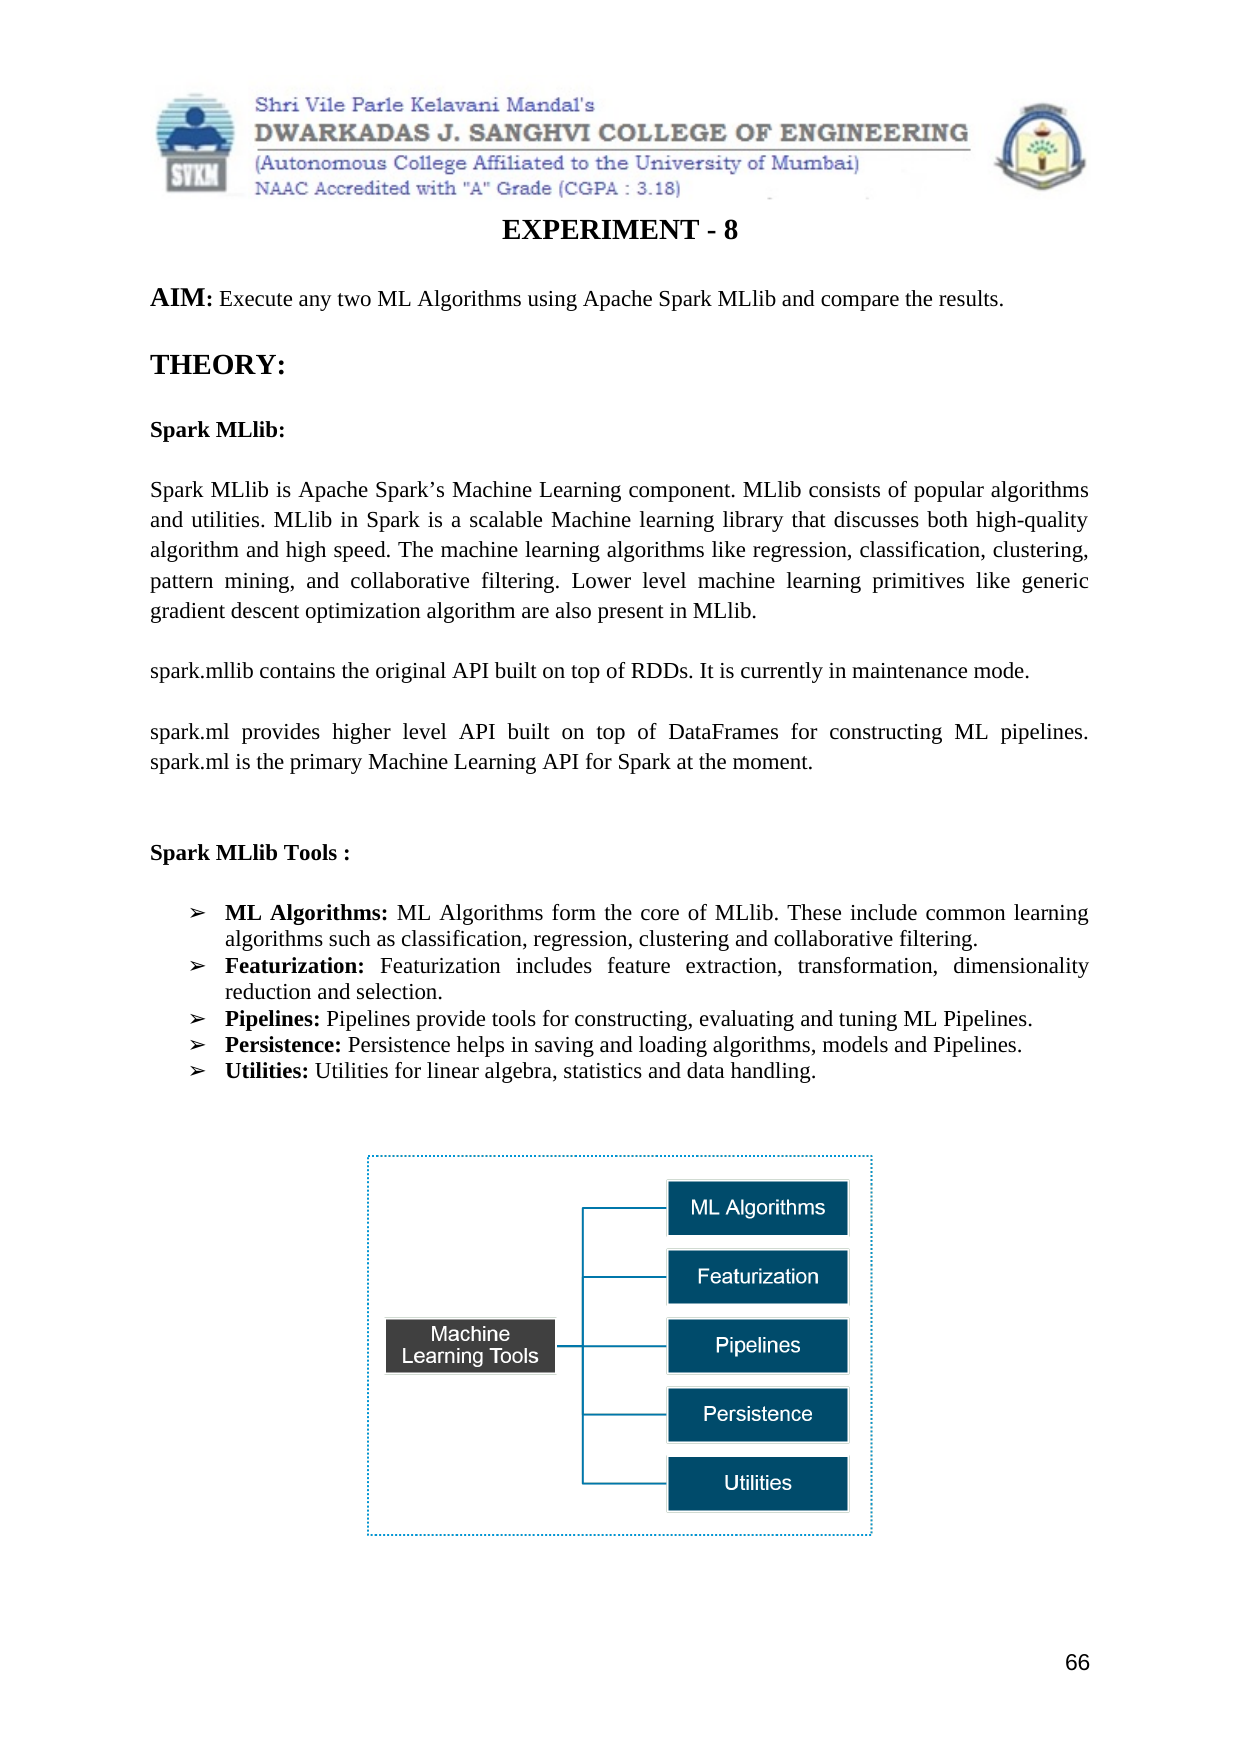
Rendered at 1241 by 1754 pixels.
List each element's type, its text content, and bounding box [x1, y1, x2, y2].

text Spark MLlib Tools : [150, 838, 1090, 865]
list Pipelines: Pipelines provide tools for constructing, evaluating and tuning ML Pipelines. [187, 1004, 1090, 1031]
text spark.mllib contains the original API built on top of RDDs. It is currently in maintenance mode. [150, 657, 1090, 684]
text Spark MLlib is Apache Spark’s Machine Learning component. MLlib consists of popular algorithms and utilities. MLlib in Spark is a scalable Machine learning library that discusses both high-quality algorithm and high speed. The machine learning algorithms like regression, classification, clustering, pattern mining, and collaborative filtering. Lower level machine learning primitives like generic gradient descent optimization algorithm are also present in MLlib. [150, 476, 1090, 623]
list ML Algorithms: ML Algorithms form the core of MLlib. These include common learning algorithms such as classification, regression, clustering and collaborative filtering. [187, 899, 1090, 952]
list Featurization: Featurization includes feature extraction, transformation, dimensionality reduction and selection. [187, 952, 1090, 1004]
title EXPERIMENT - 8 [150, 212, 1090, 246]
picture [150, 75, 1091, 209]
text THEORY: [150, 347, 1090, 380]
list Utilities: Utilities for linear algebra, statistics and data handling. [187, 1057, 1090, 1084]
text Spark MLlib: [150, 416, 1090, 442]
text spark.ml provides higher level API built on top of DataFrames for constructing ML pipelines. spark.ml is the primary Machine Learning API for Spark at the moment. [150, 718, 1090, 774]
list Persistence: Persistence helps in saving and loading algorithms, models and Pipelines. [187, 1031, 1090, 1057]
text AIM: Execute any two ML Algorithms using Apache Spark MLlib and compare the results. [150, 281, 1090, 312]
picture [352, 1144, 888, 1544]
